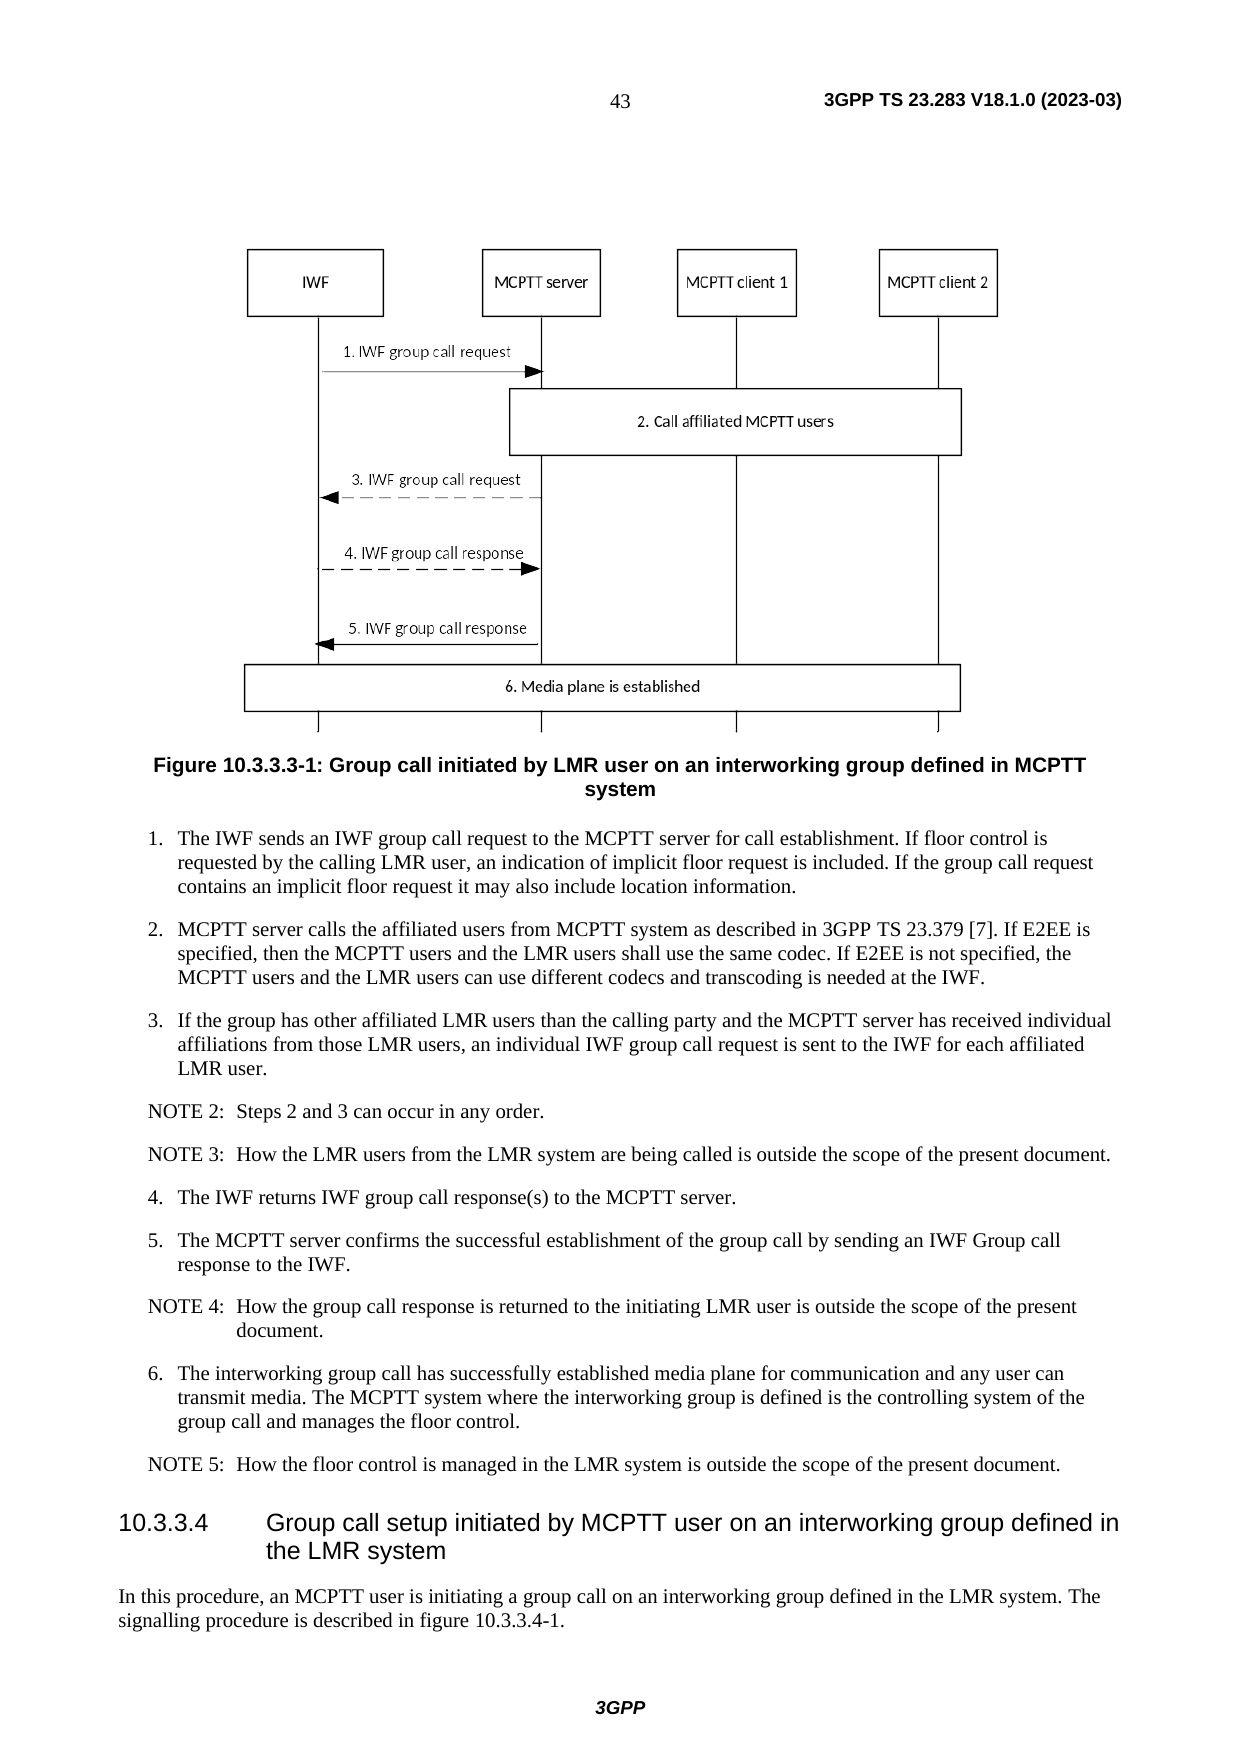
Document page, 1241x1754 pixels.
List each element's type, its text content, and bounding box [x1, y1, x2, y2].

text 1. The IWF sends an IWF group call request to the MCPTT server for call establishment. If floor control is requested by the calling LMR user, an indication of implicit floor request is included. If the group call request contains an implicit floor request it may also include location information. [148, 826, 1122, 898]
text 6. The interworking group call has successfully established media plane for communication and any user can transmit media. The MCPTT system where the interworking group is defined is the controlling system of the group call and manages the floor control. [148, 1361, 1122, 1433]
subtitle 10.3.3.4 Group call setup initiated by MCPTT user on an interworking group defined in the LMR system [118, 1507, 1122, 1565]
text 4. The IWF returns IWF group call response(s) to the MCPTT server. [148, 1185, 1122, 1209]
text 2. MCPTT server calls the affiliated users from MCPTT system as described in 3GPP TS 23.379 [7]. If E2EE is specified, then the MCPTT users and the LMR users shall use the same codec. If E2EE is not specified, the MCPTT users and the LMR users can use different codecs and transcoding is needed at the IWF. [148, 917, 1122, 989]
text NOTE 4: How the group call response is returned to the initiating LMR user is outside the scope of the present document. [148, 1294, 1122, 1342]
text NOTE 2: Steps 2 and 3 can occur in any order. [148, 1099, 1122, 1123]
text In this procedure, an MCPTT user is initiating a group call on an interworking group defined in the LMR system. The signalling procedure is described in figure 10.3.3.4-1. [118, 1584, 1122, 1632]
text Figure 10.3.3.3-1: Group call initiated by LMR user on an interworking group defined in MCPTT system [118, 753, 1122, 801]
text NOTE 5: How the floor control is managed in the LMR system is outside the scope of the present document. [148, 1452, 1122, 1476]
text 3. If the group has other affiliated LMR users than the calling party and the MCPTT server has received individual affiliations from those LMR users, an individual IWF group call request is sent to the IWF for each affiliated LMR user. [148, 1008, 1122, 1080]
text NOTE 3: How the LMR users from the LMR system are being called is outside the scope of the present document. [148, 1142, 1122, 1166]
text 5. The MCPTT server confirms the successful establishment of the group call by sending an IWF Group call response to the IWF. [148, 1227, 1122, 1276]
